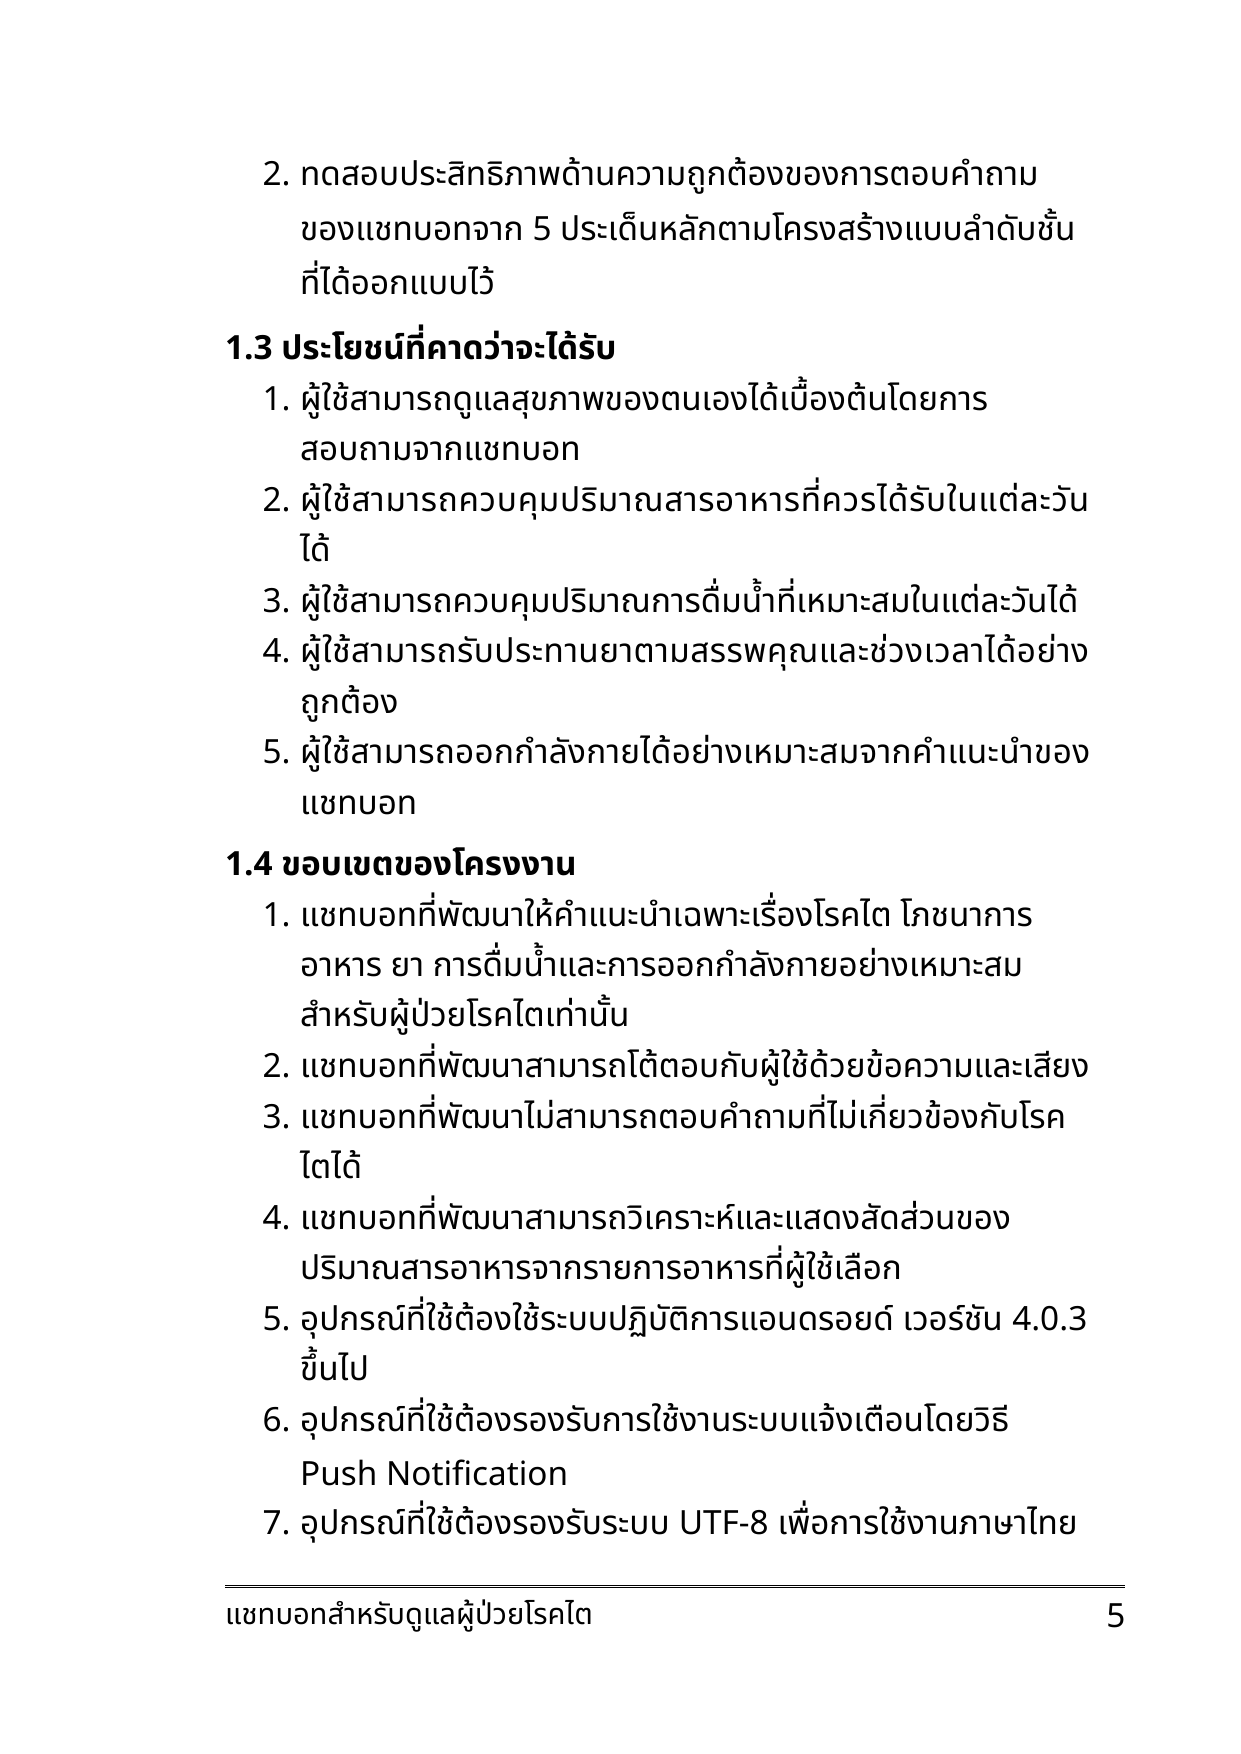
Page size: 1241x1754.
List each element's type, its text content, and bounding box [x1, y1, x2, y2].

list อุปกรณ์ที่ใช้ต้องใช้ระบบปฏิบัติการแอนดรอยด์ เวอร์ชัน 4.0.3 ขึ้นไป [262, 1294, 1090, 1396]
list อุปกรณ์ที่ใช้ต้องรองรับการใช้งานระบบแจ้งเตือนโดยวิธี Push Notification [262, 1396, 1090, 1495]
list ผู้ใช้สามารถรับประทานยาตามสรรพคุณและช่วงเวลาได้อย่างถูกต้อง [262, 627, 1090, 728]
list แชทบอทที่พัฒนาสามารถวิเคราะห์และแสดงสัดส่วนของปริมาณสารอาหารจากรายการอาหารที่ผู้ใช้เลือก [262, 1193, 1090, 1294]
subtitle ประโยชน์ที่คาดว่าจะได้รับ [225, 324, 1090, 374]
list ผู้ใช้สามารถดูแลสุขภาพของตนเองได้เบื้องต้นโดยการสอบถามจากแชทบอท [262, 374, 1090, 476]
list ผู้ใช้สามารถควบคุมปริมาณสารอาหารที่ควรได้รับในแต่ละวันได้ [262, 476, 1090, 577]
list แชทบอทที่พัฒนาไม่สามารถตอบคำถามที่ไม่เกี่ยวข้องกับโรคไตได้ [262, 1092, 1090, 1193]
list แชทบอทที่พัฒนาสามารถโต้ตอบกับผู้ใช้ด้วยข้อความและเสียง [262, 1042, 1090, 1092]
list แชทบอทที่พัฒนาให้คำแนะนำเฉพาะเรื่องโรคไต โภชนาการอาหาร ยา การดื่มน้ำและการออกกำลังกายอย่างเหมาะสมสำหรับผู้ป่วยโรคไตเท่านั้น [262, 890, 1090, 1042]
list ผู้ใช้สามารถควบคุมปริมาณการดื่มน้ำที่เหมาะสมในแต่ละวันได้ [262, 577, 1090, 627]
list ผู้ใช้สามารถออกกำลังกายได้อย่างเหมาะสมจากคำแนะนำของแชทบอท [262, 728, 1090, 829]
subtitle ขอบเขตของโครงงาน [225, 840, 1090, 890]
list ทดสอบประสิทธิภาพด้านความถูกต้องของการตอบคำถามของแชทบอทจาก 5 ประเด็นหลักตามโครงสร้างแบบลำดับชั้นที่ได้ออกแบบไว้ [262, 150, 1090, 309]
list อุปกรณ์ที่ใช้ต้องรองรับระบบ UTF-8 เพื่อการใช้งานภาษาไทย [262, 1499, 1090, 1549]
